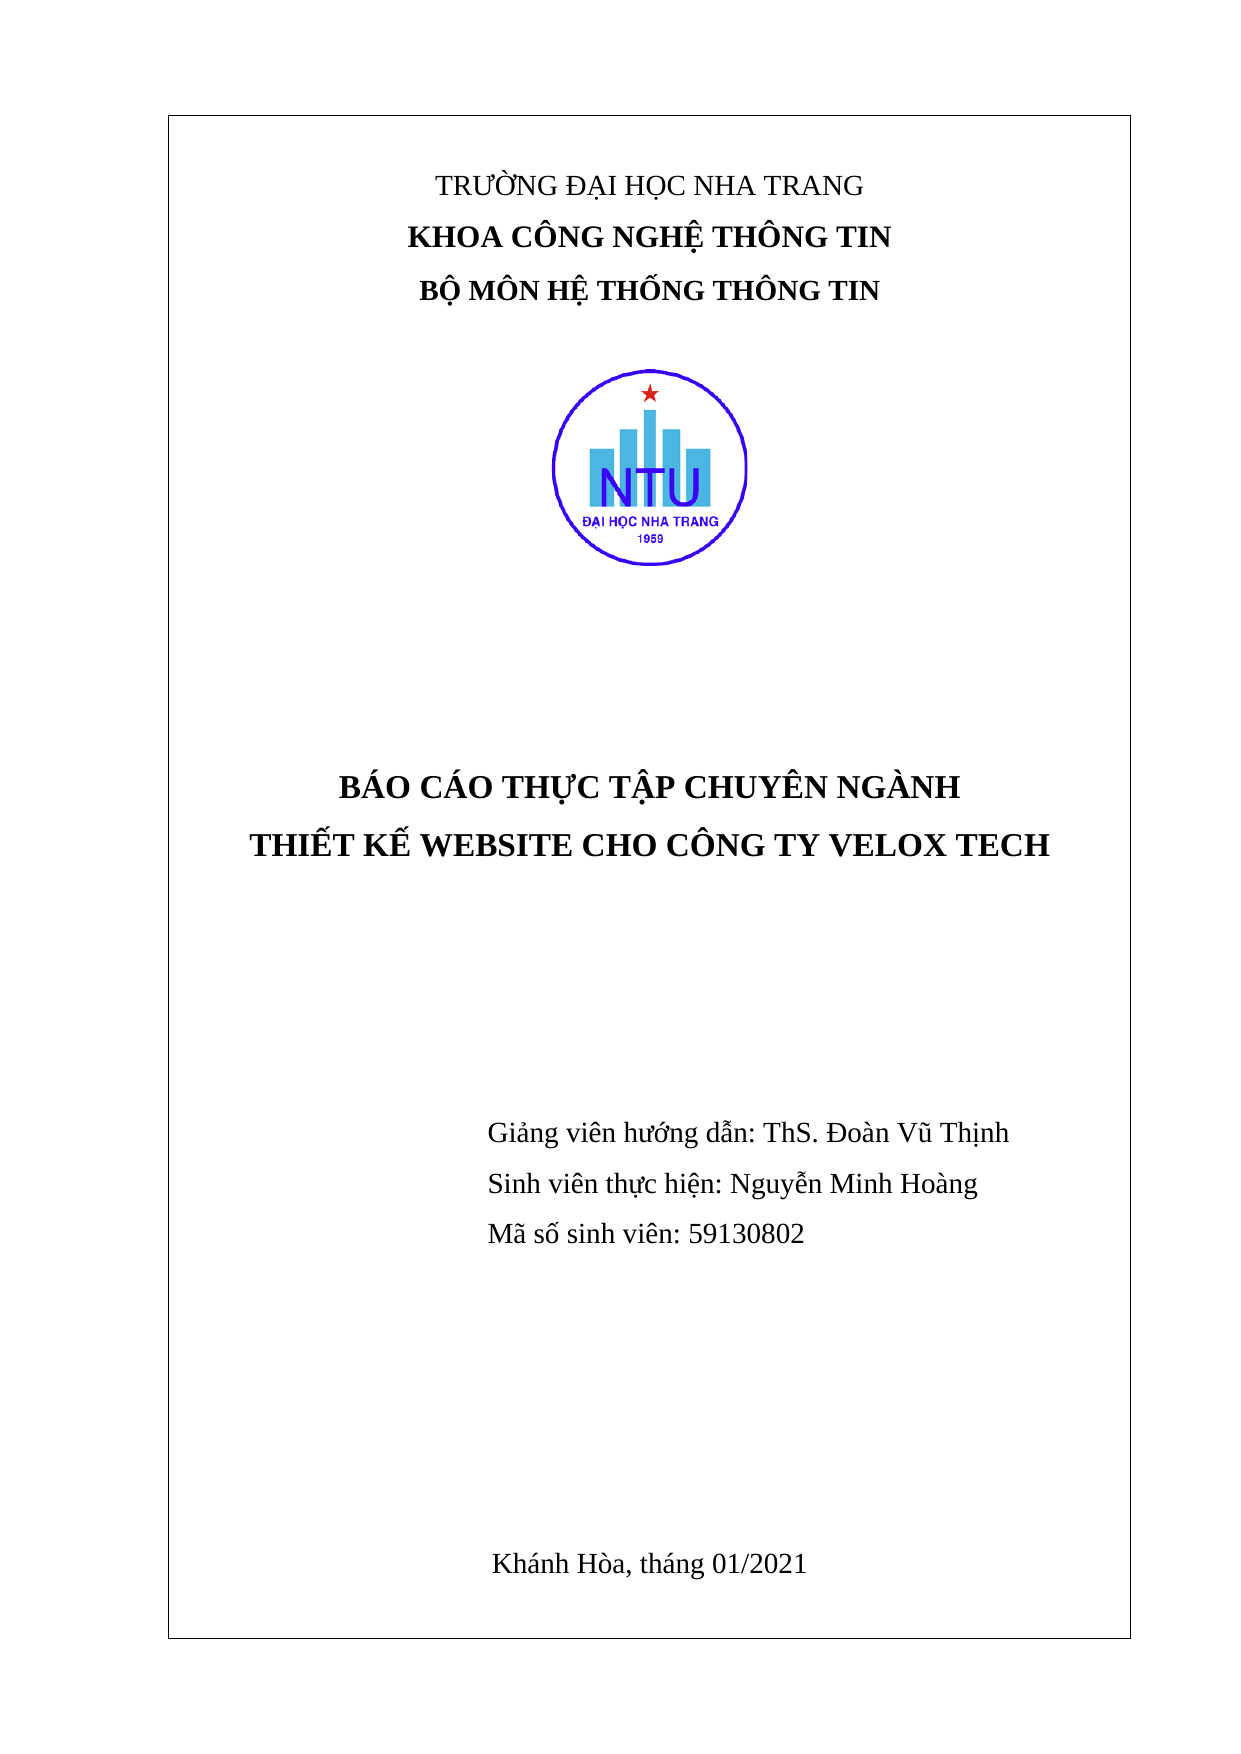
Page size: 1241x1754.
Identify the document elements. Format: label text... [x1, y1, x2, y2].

picture [551, 369, 748, 566]
text Khánh Hòa, tháng 01/2021 [177, 1547, 1122, 1580]
text THIẾT KẾ WEBSITE CHO CÔNG TY VELOX TECH [177, 825, 1122, 863]
text KHOA CÔNG NGHỆ THÔNG TIN [177, 219, 1122, 255]
text Sinh viên thực hiện: Nguyễn Minh Hoàng [487, 1166, 1122, 1199]
text BÁO CÁO THỰC TẬP CHUYÊN NGÀNH [177, 767, 1122, 806]
text Giảng viên hướng dẫn: ThS. Đoàn Vũ Thịnh [487, 1116, 1122, 1149]
text Mã số sinh viên: 59130802 [487, 1216, 1122, 1250]
text BỘ MÔN HỆ THỐNG THÔNG TIN [177, 273, 1122, 306]
text TRƯỜNG ĐẠI HỌC NHA TRANG [177, 168, 1122, 202]
